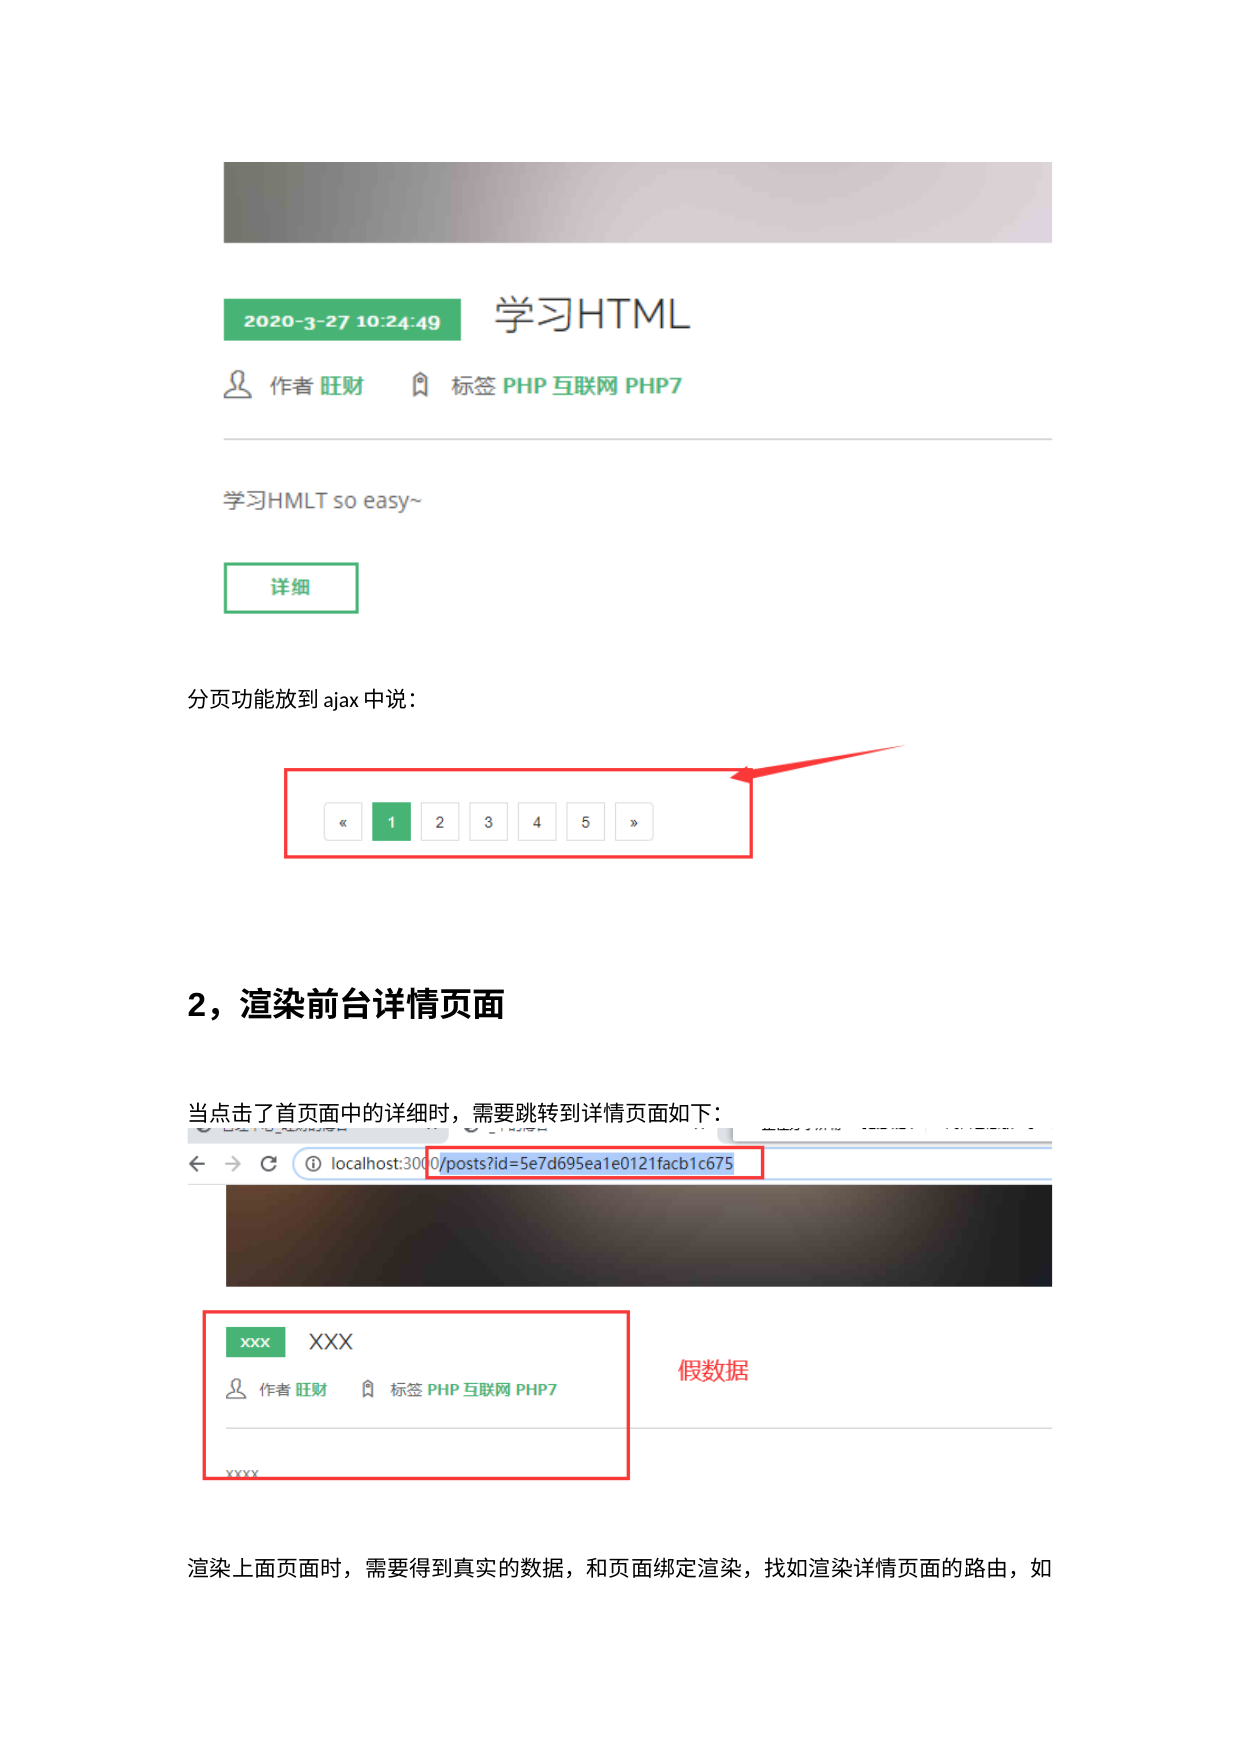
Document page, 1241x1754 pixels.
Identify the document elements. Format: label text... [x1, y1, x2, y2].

picture [187, 162, 1053, 645]
subtitle 渲染前台详情页面 [187, 969, 1053, 1034]
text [187, 1551, 1053, 1583]
picture [187, 714, 1053, 916]
text 当点击了首页面中的详细时，需要跳转到详情页面如下： [187, 1096, 1053, 1128]
text 分页功能放到ajax中说： [187, 682, 1053, 714]
picture [187, 1128, 1053, 1497]
